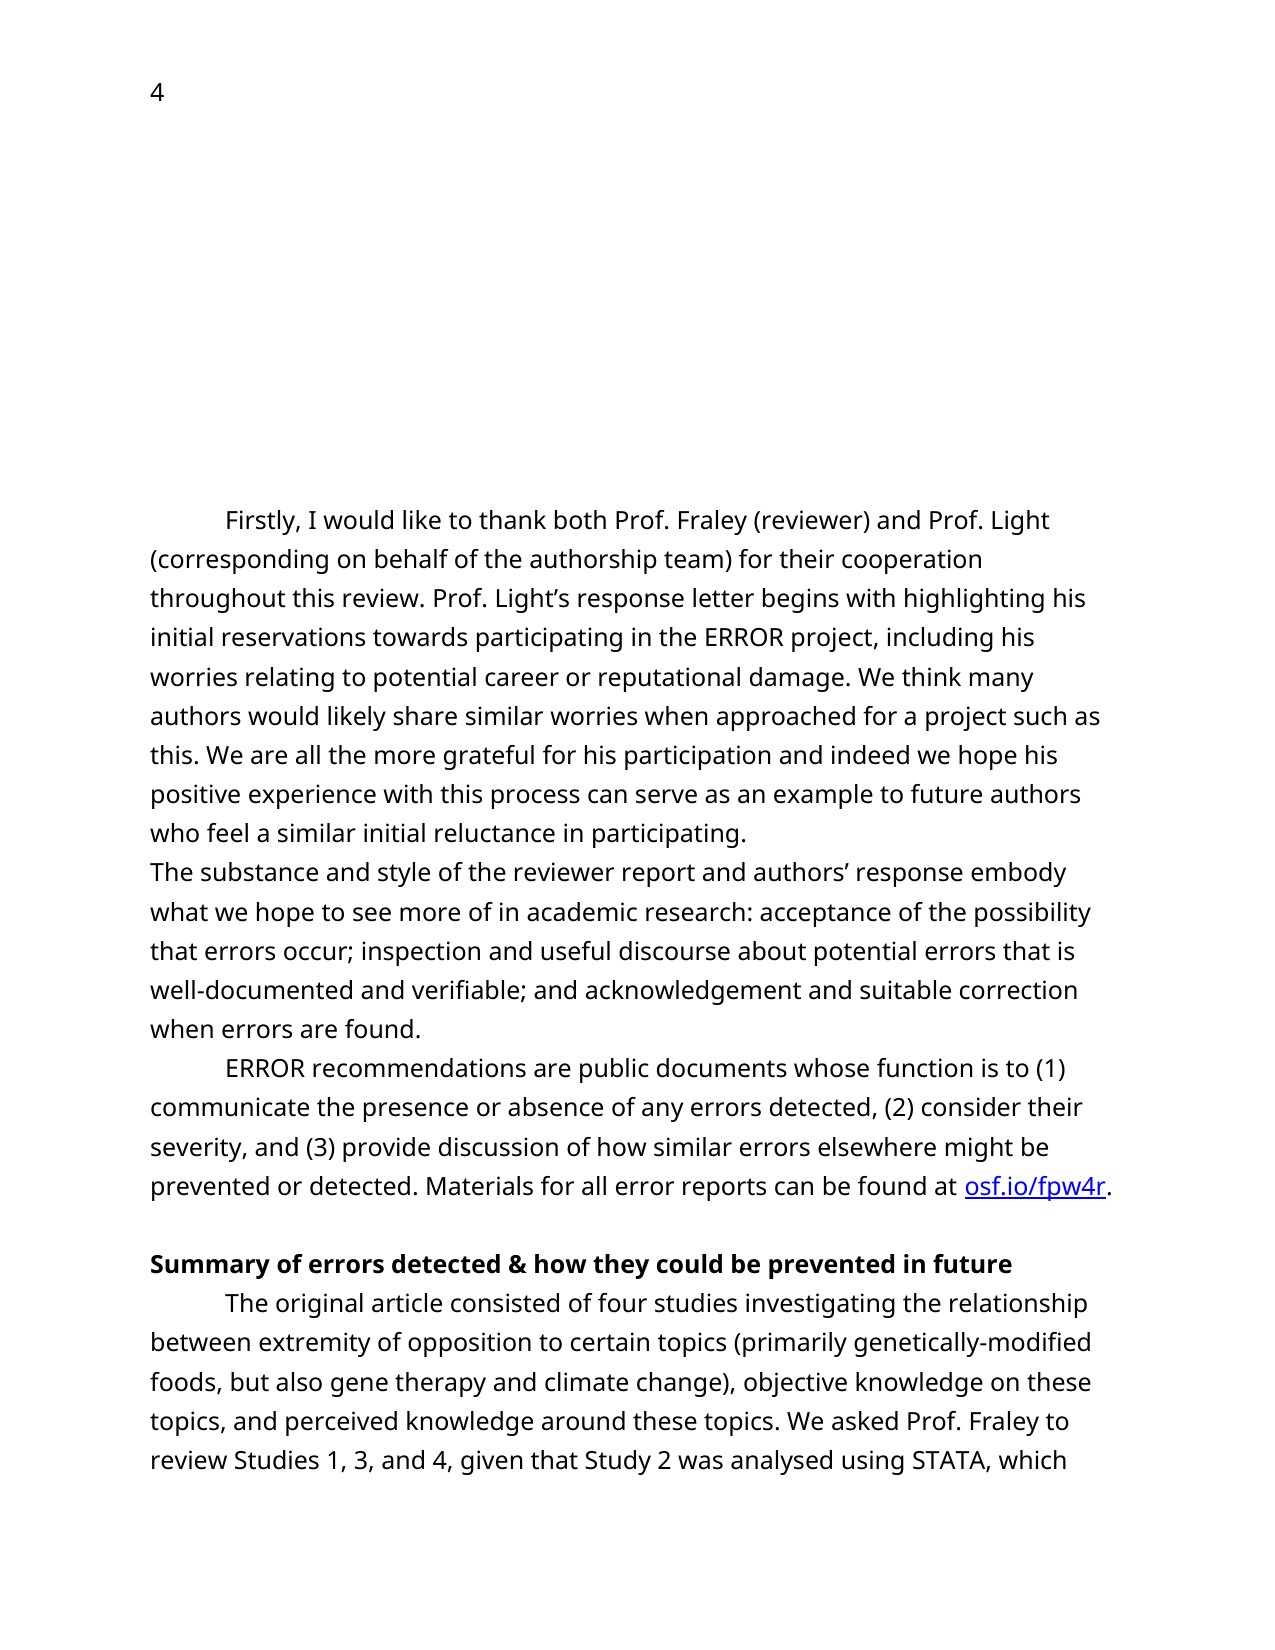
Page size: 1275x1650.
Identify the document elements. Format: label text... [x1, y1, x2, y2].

text The substance and style of the reviewer report and authors’ response embody what we hope to see more of in academic research: acceptance of the possibility that errors occur; inspection and useful discourse about potential errors that is well-documented and verifiable; and acknowledgement and suitable correction when errors are found. [150, 855, 1125, 1046]
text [150, 1286, 1125, 1477]
text Firstly, I would like to thank both Prof. Fraley (reviewer) and Prof. Light (corresponding on behalf of the authorship team) for their cooperation throughout this review. Prof. Light’s response letter begins with highlighting his initial reservations towards participating in the ERROR project, including his worries relating to potential career or reputational damage. We think many authors would likely share similar worries when approached for a project such as this. We are all the more grateful for his participation and indeed we hope his positive experience with this process can serve as an example to future authors who feel a similar initial reluctance in participating. [150, 502, 1125, 850]
text Summary of errors detected & how they could be prevented in future [150, 1247, 1125, 1281]
text ERROR recommendations are public documents whose function is to (1) communicate the presence or absence of any errors detected, (2) consider their severity, and (3) provide discussion of how similar errors elsewhere might be prevented or detected. Materials for all error reports can be found at osf.io/fpw4r. [150, 1051, 1125, 1202]
